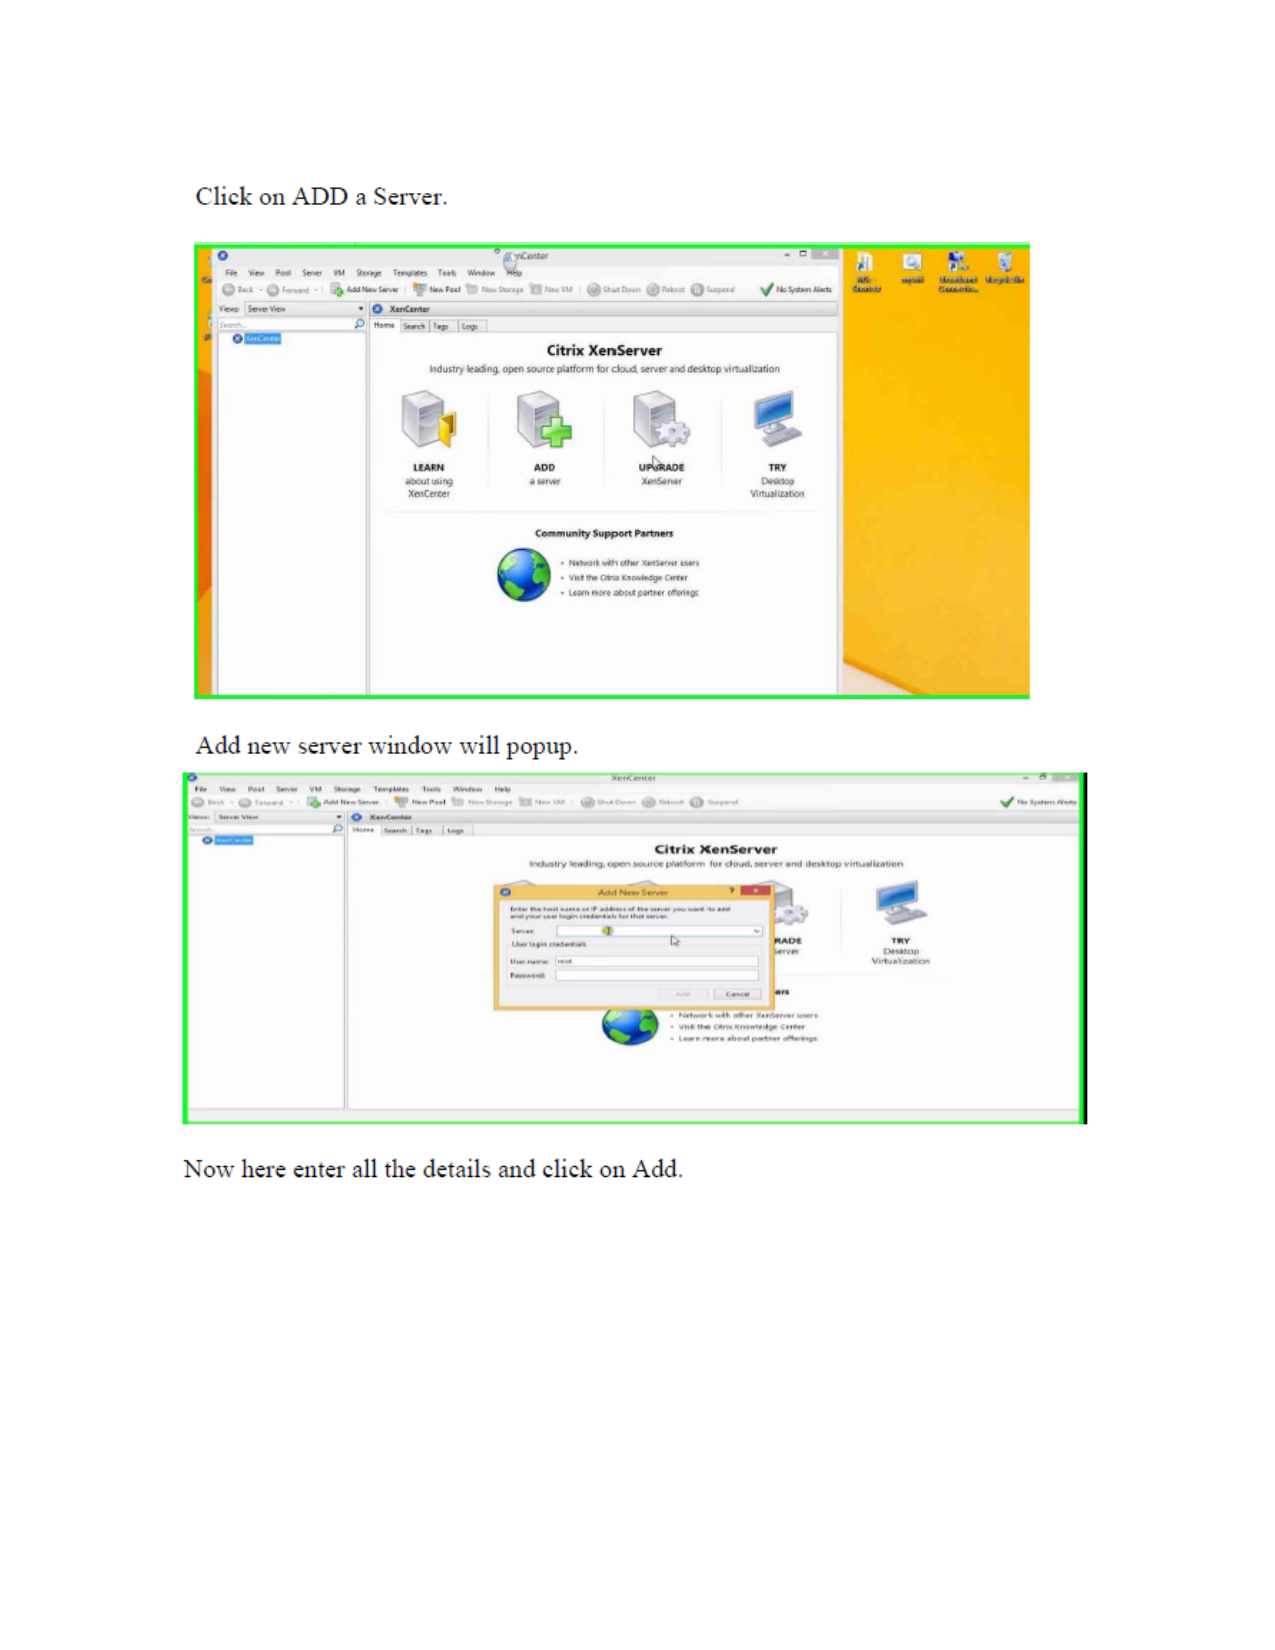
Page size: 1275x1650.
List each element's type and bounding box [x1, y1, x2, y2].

picture [150, 150, 1125, 764]
picture [150, 767, 1125, 1196]
